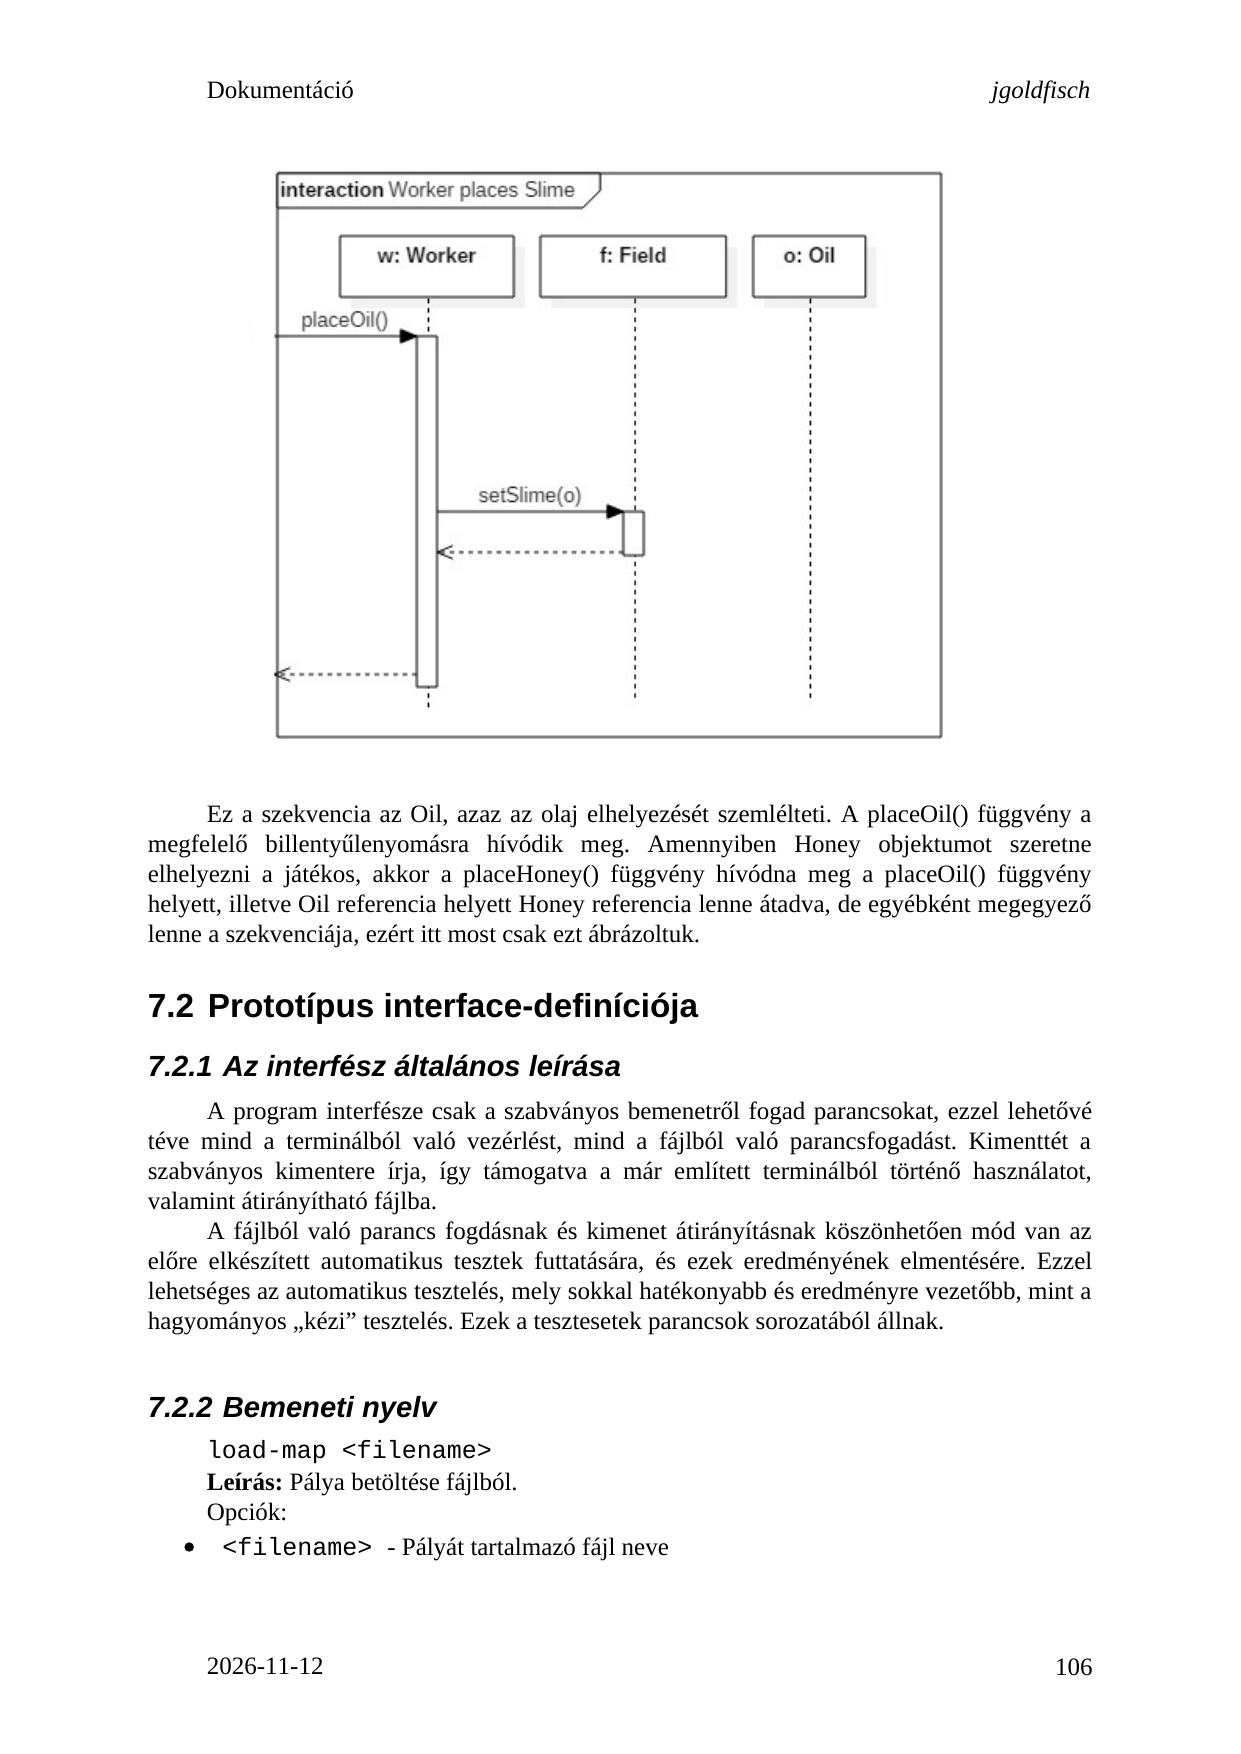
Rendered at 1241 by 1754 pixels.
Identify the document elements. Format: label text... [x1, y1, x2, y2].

text <filename> - Pályát tartalmazó fájl neve [185, 1532, 1093, 1563]
text A program interfésze csak a szabványos bemenetről fogad parancsokat, ezzel lehetővé téve mind a terminálból való vezérlést, mind a fájlból való parancsfogadást. Kimenttét a szabványos kimentere írja, így támogatva a már említett terminálból történő használatot, valamint átirányítható fájlba. [148, 1095, 1093, 1215]
text Opciók: [148, 1496, 1093, 1526]
text load-map <filename> [148, 1436, 1093, 1466]
text A fájlból való parancs fogdásnak és kimenet átirányításnak köszönhetően mód van az előre elkészített automatikus tesztek futtatására, és ezek eredményének elmentésére. Ezzel lehetséges az automatikus tesztelés, mely sokkal hatékonyabb és eredményre vezetőbb, mint a hagyományos „kézi” tesztelés. Ezek a tesztesetek parancsok sorozatából állnak. [148, 1215, 1093, 1335]
subtitle Az interfész általános leírása [148, 1049, 1093, 1083]
text Leírás: Pálya betöltése fájlból. [148, 1466, 1093, 1496]
picture [237, 158, 1004, 800]
subtitle Prototípus interface-definíciója [148, 986, 1093, 1024]
subtitle Bemeneti nyelv [148, 1390, 1093, 1424]
